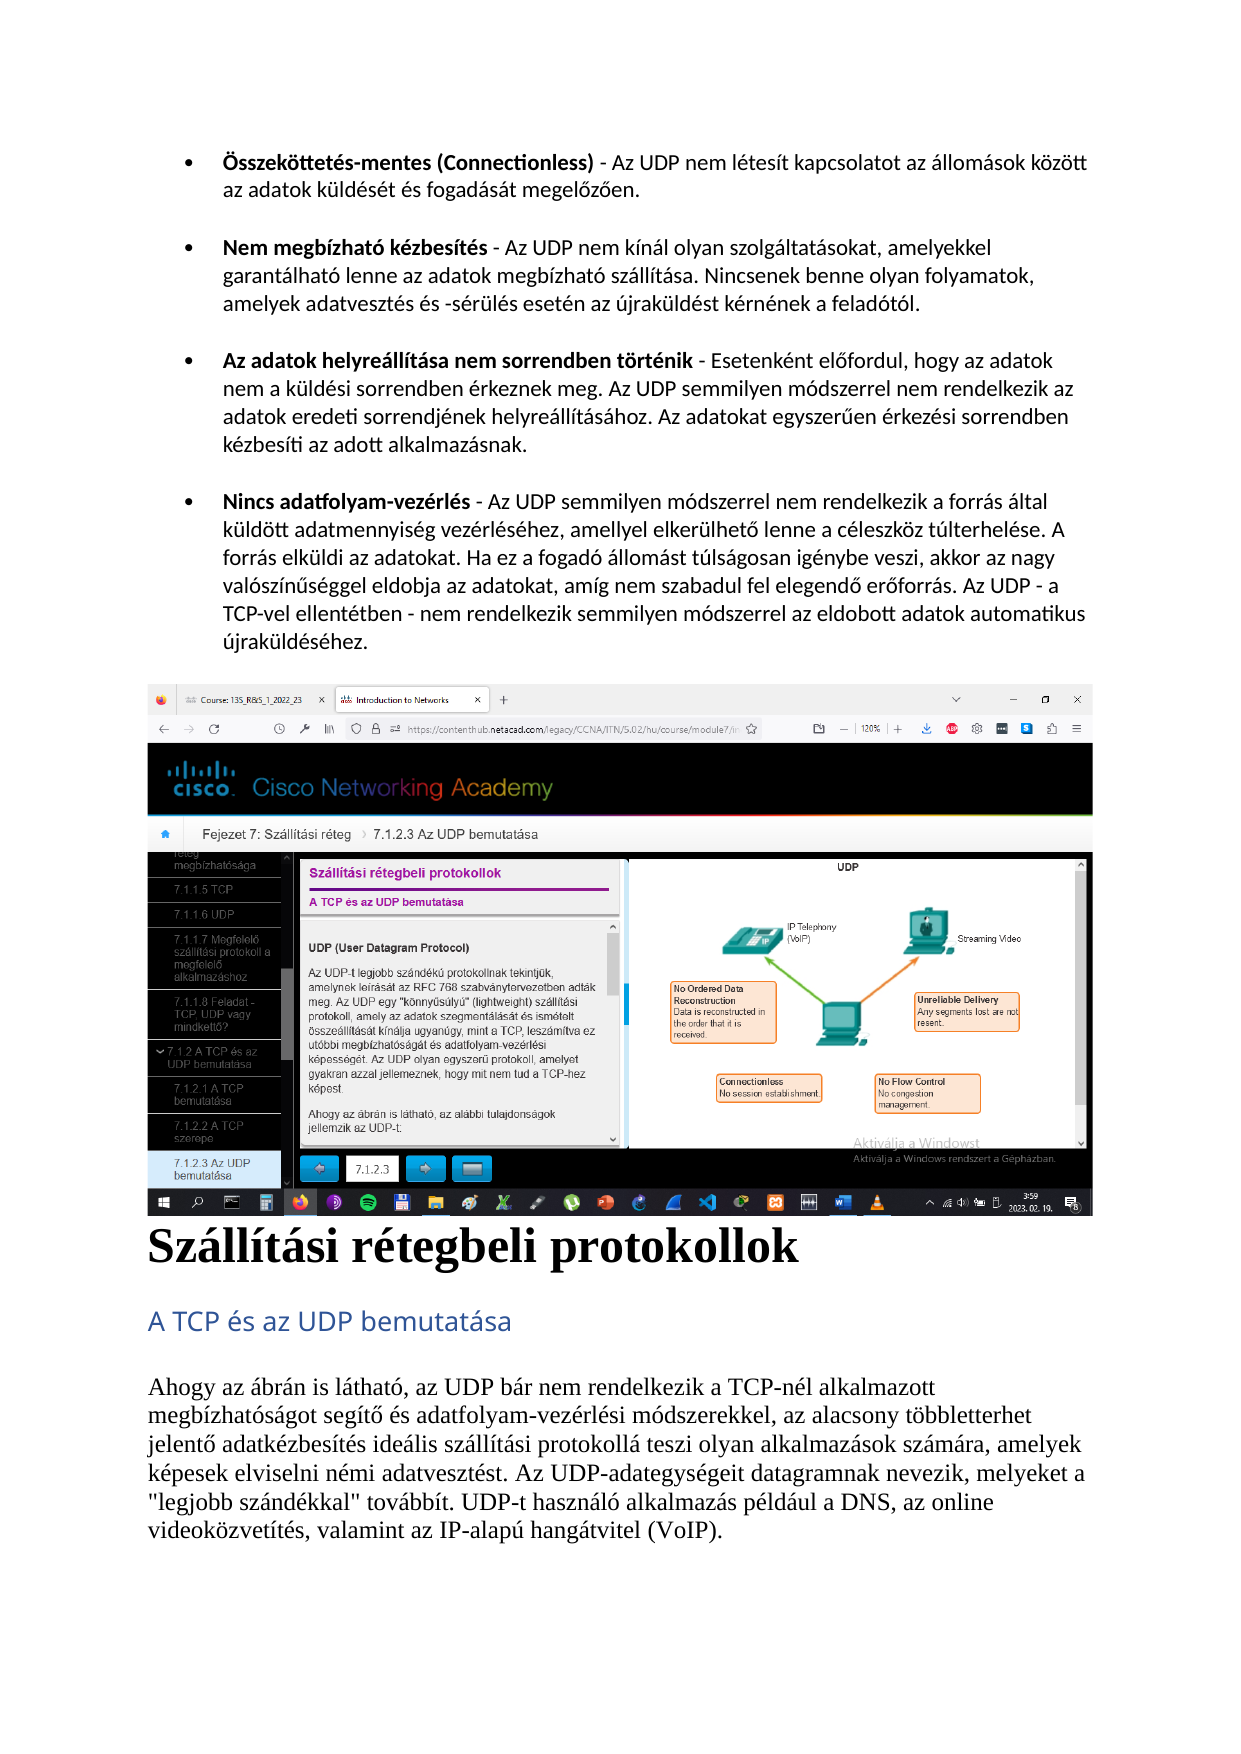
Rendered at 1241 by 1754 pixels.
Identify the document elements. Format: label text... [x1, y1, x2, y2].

text Ahogy az ábrán is látható, az UDP bár nem rendelkezik a TCP-nél alkalmazott megbízhatóságot segítő és adatfolyam-vezérlési módszerekkel, az alacsony többletterhet jelentő adatkézbesítés ideális szállítási protokollá teszi olyan alkalmazások számára, amelyek képesek elviselni némi adatvesztést. Az UDP-adategységeit datagramnak nevezik, melyeket a "legjobb szándékkal" továbbít. UDP-t használó alkalmazás például a DNS, az online videoközvetítés, valamint az IP-alapú hangátvitel (VoIP). [148, 1372, 1093, 1544]
subtitle Szállítási rétegbeli protokollok [148, 1216, 1093, 1273]
subtitle A TCP és az UDP bemutatása [148, 1303, 1093, 1339]
list Nem megbízható kézbesítés - Az UDP nem kínál olyan szolgáltatásokat, amelyekkel garantálható lenne az adatok megbízható szállítása. Nincsenek benne olyan folyamatok, amelyek adatvesztés és -sérülés esetén az újraküldést kérnének a feladótól. [185, 233, 1093, 317]
list Összeköttetés-mentes (Connectionless) - Az UDP nem létesít kapcsolatot az állomások között az adatok küldését és fogadását megelőzően. [185, 148, 1093, 204]
picture [147, 684, 1093, 1216]
list Az adatok helyreállítása nem sorrendben történik - Esetenként előfordul, hogy az adatok nem a küldési sorrendben érkeznek meg. Az UDP semmilyen módszerrel nem rendelkezik az adatok eredeti sorrendjének helyreállításához. Az adatokat egyszerűen érkezési sorrendben kézbesíti az adott alkalmazásnak. [185, 346, 1093, 458]
list Nincs adatfolyam-vezérlés - Az UDP semmilyen módszerrel nem rendelkezik a forrás által küldött adatmennyiség vezérléséhez, amellyel elkerülhető lenne a céleszköz túlterhelése. A forrás elküldi az adatokat. Ha ez a fogadó állomást túlságosan igénybe veszi, akkor az nagy valószínűséggel eldobja az adatokat, amíg nem szabadul fel elegendő erőforrás. Az UDP - a TCP-vel ellentétben - nem rendelkezik semmilyen módszerrel az eldobott adatok automatikus újraküldéséhez. [185, 487, 1093, 655]
